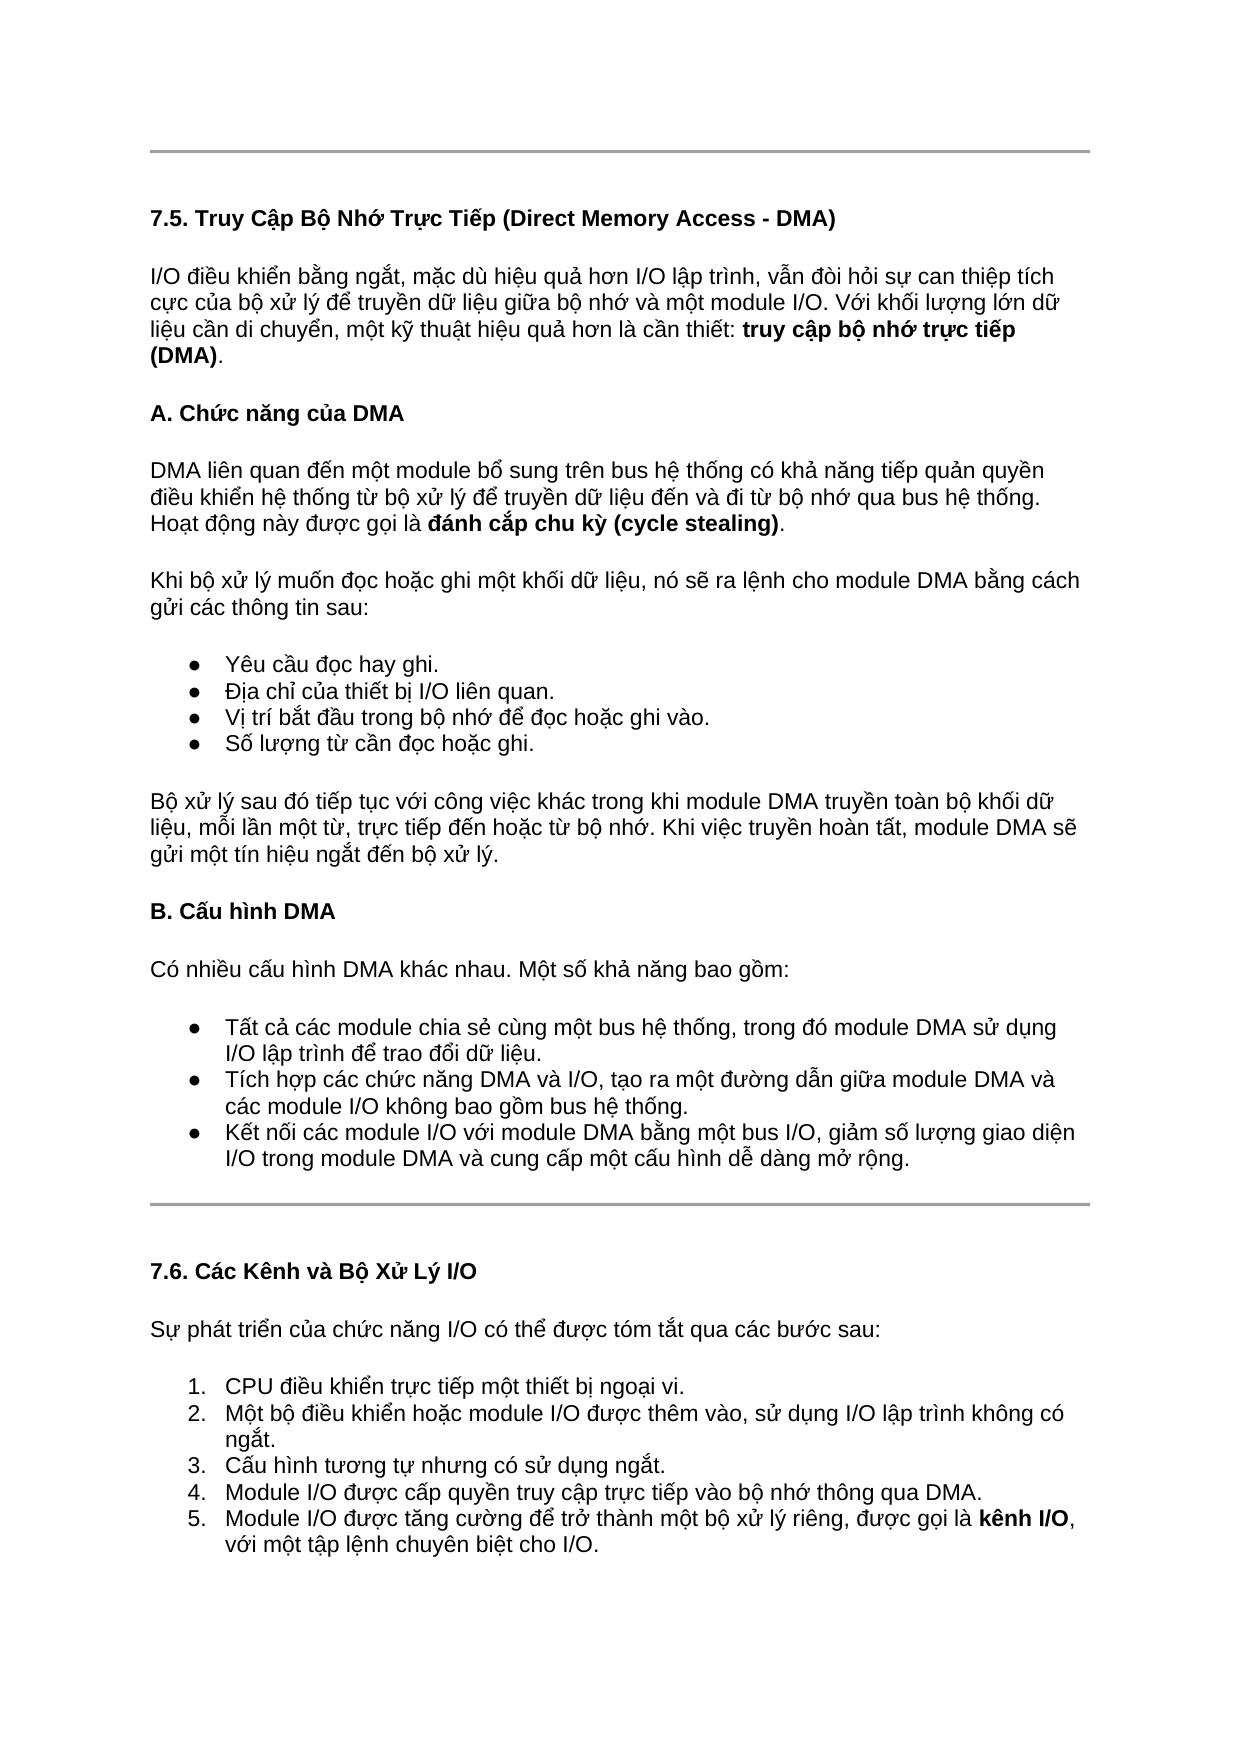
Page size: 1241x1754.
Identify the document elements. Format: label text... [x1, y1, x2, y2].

list Một bộ điều khiển hoặc module I/O được thêm vào, sử dụng I/O lập trình không có ngắt. [187, 1400, 1090, 1452]
text Khi bộ xử lý muốn đọc hoặc ghi một khối dữ liệu, nó sẽ ra lệnh cho module DMA bằng cách gửi các thông tin sau: [150, 567, 1090, 620]
list Số lượng từ cần đọc hoặc ghi. [187, 730, 1090, 757]
subtitle 7.6. Các Kênh và Bộ Xử Lý I/O [150, 1258, 1090, 1284]
text A. Chức năng của DMA [150, 399, 1090, 426]
list Tích hợp các chức năng DMA và I/O, tạo ra một đường dẫn giữa module DMA và các module I/O không bao gồm bus hệ thống. [187, 1066, 1090, 1119]
list CPU điều khiển trực tiếp một thiết bị ngoại vi. [187, 1373, 1090, 1400]
subtitle 7.5. Truy Cập Bộ Nhớ Trực Tiếp (Direct Memory Access - DMA) [150, 205, 1090, 232]
list Yêu cầu đọc hay ghi. [187, 651, 1090, 678]
text I/O điều khiển bằng ngắt, mặc dù hiệu quả hơn I/O lập trình, vẫn đòi hỏi sự can thiệp tích cực của bộ xử lý để truyền dữ liệu giữa bộ nhớ và một module I/O. Với khối lượng lớn dữ liệu cần di chuyển, một kỹ thuật hiệu quả hơn là cần thiết: truy cập bộ nhớ trực tiếp (DMA). [150, 263, 1090, 368]
list Vị trí bắt đầu trong bộ nhớ để đọc hoặc ghi vào. [187, 704, 1090, 730]
list Module I/O được tăng cường để trở thành một bộ xử lý riêng, được gọi là kênh I/O, với một tập lệnh chuyên biệt cho I/O. [187, 1505, 1090, 1558]
list Module I/O được cấp quyền truy cập trực tiếp vào bộ nhớ thông qua DMA. [187, 1479, 1090, 1505]
text Có nhiều cấu hình DMA khác nhau. Một số khả năng bao gồm: [150, 956, 1090, 982]
text Sự phát triển của chức năng I/O có thể được tóm tắt qua các bước sau: [150, 1316, 1090, 1342]
list Cấu hình tương tự nhưng có sử dụng ngắt. [187, 1452, 1090, 1479]
text DMA liên quan đến một module bổ sung trên bus hệ thống có khả năng tiếp quản quyền điều khiển hệ thống từ bộ xử lý để truyền dữ liệu đến và đi từ bộ nhớ qua bus hệ thống. Hoạt động này được gọi là đánh cắp chu kỳ (cycle stealing). [150, 457, 1090, 536]
list Tất cả các module chia sẻ cùng một bus hệ thống, trong đó module DMA sử dụng I/O lập trình để trao đổi dữ liệu. [187, 1013, 1090, 1066]
list Kết nối các module I/O với module DMA bằng một bus I/O, giảm số lượng giao diện I/O trong module DMA và cung cấp một cấu hình dễ dàng mở rộng. [187, 1119, 1090, 1172]
text Bộ xử lý sau đó tiếp tục với công việc khác trong khi module DMA truyền toàn bộ khối dữ liệu, mỗi lần một từ, trực tiếp đến hoặc từ bộ nhớ. Khi việc truyền hoàn tất, module DMA sẽ gửi một tín hiệu ngắt đến bộ xử lý. [150, 788, 1090, 867]
text B. Cấu hình DMA [150, 898, 1090, 925]
list Địa chỉ của thiết bị I/O liên quan. [187, 678, 1090, 704]
